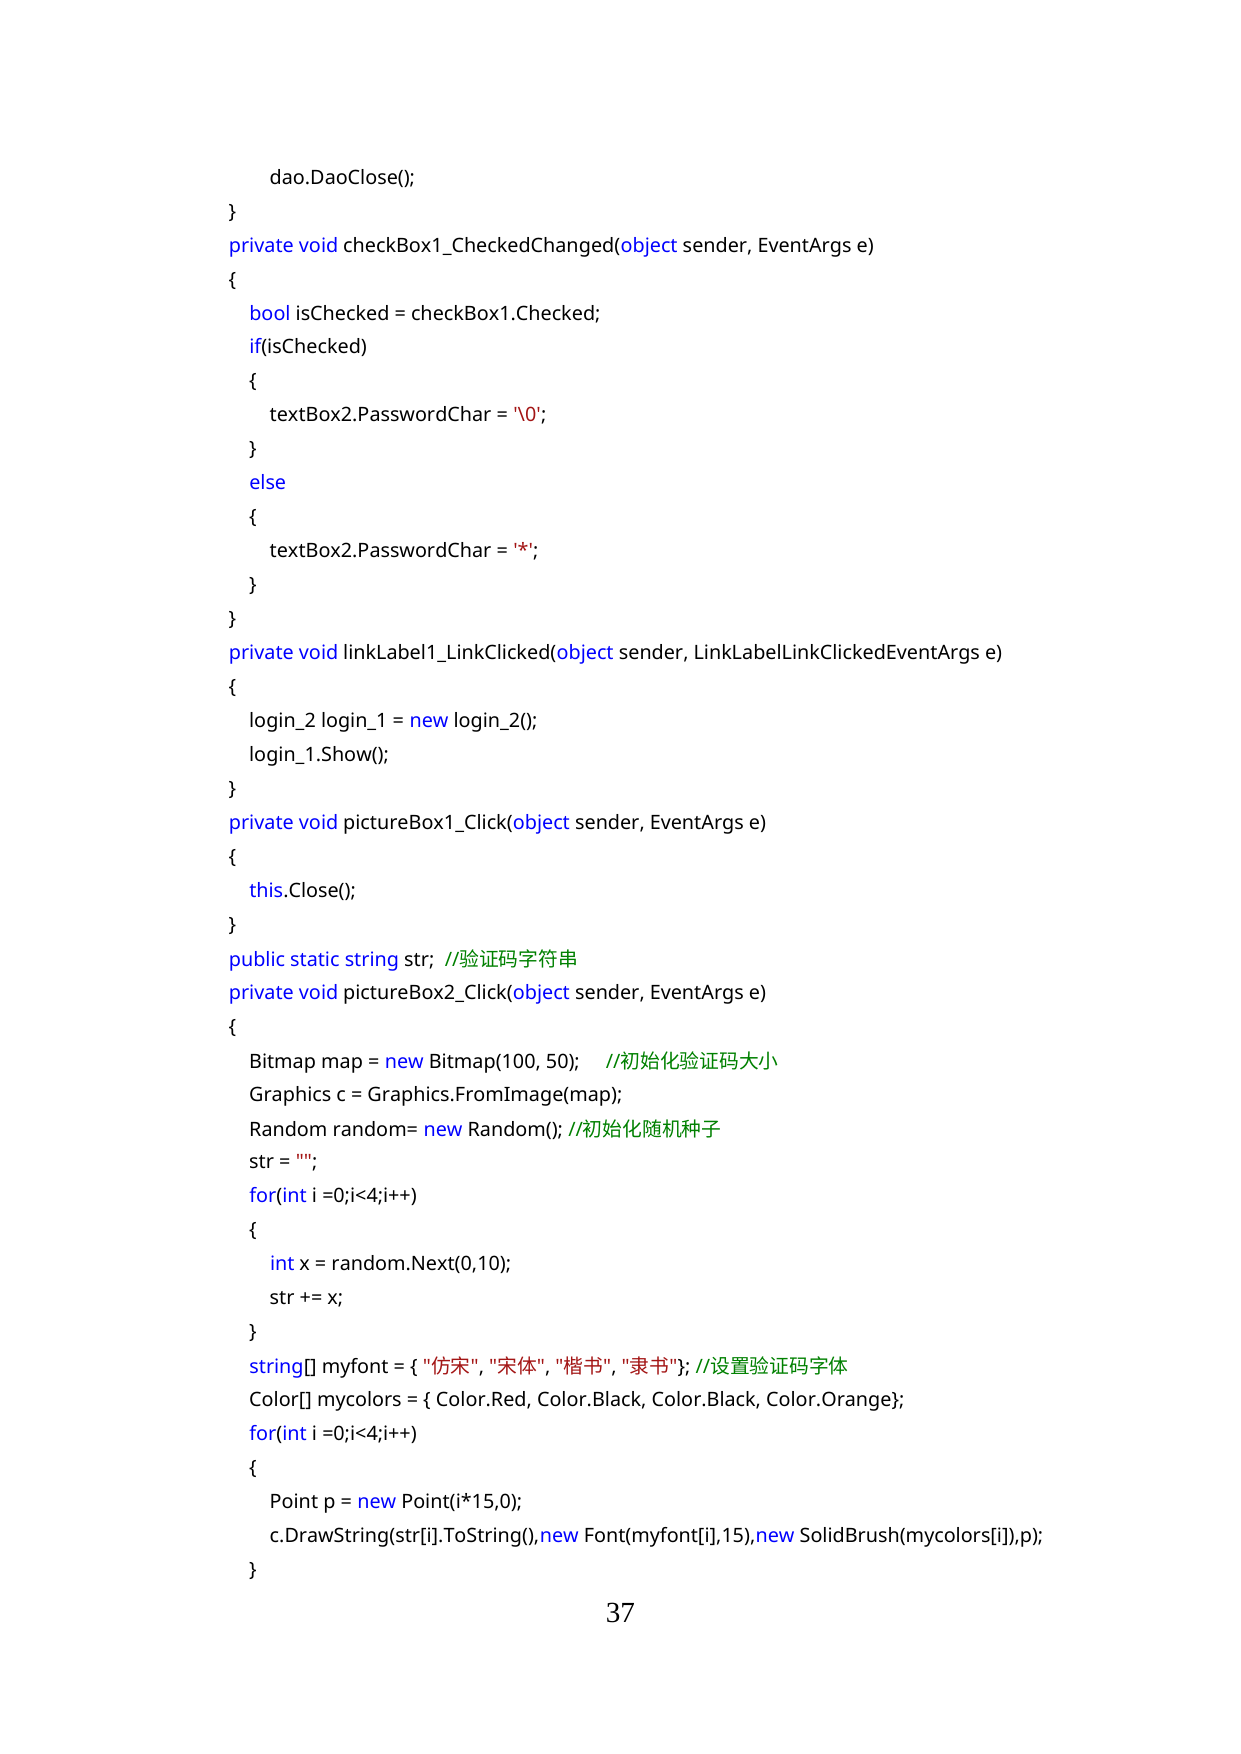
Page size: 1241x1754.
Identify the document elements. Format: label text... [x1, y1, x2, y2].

text { [187, 363, 1053, 397]
text } [187, 601, 1053, 635]
text bool isChecked = checkBox1.Checked; [187, 295, 1053, 329]
text login_1.Show(); [187, 737, 1053, 771]
text private void linkLabel1_LinkClicked(object sender, LinkLabelLinkClickedEventArgs e) [187, 635, 1053, 669]
text string[] myfont = { "仿宋", "宋体", "楷书", "隶书"}; //设置验证码字体 [187, 1348, 1053, 1382]
text public static string str; //验证码字符串 [187, 941, 1053, 974]
text } [187, 431, 1053, 465]
text } [187, 907, 1053, 941]
text { [187, 499, 1053, 533]
text Random random= new Random(); //初始化随机种子 [187, 1110, 1053, 1144]
text c.DrawString(str[i].ToString(),new Font(myfont[i],15),new SolidBrush(mycolors[i]),p); [187, 1518, 1053, 1552]
text { [187, 1212, 1053, 1246]
text for(int i =0;i<4;i++) [187, 1416, 1053, 1450]
text this.Close(); [187, 873, 1053, 907]
text str += x; [187, 1280, 1053, 1314]
text if(isChecked) [187, 329, 1053, 363]
text { [187, 261, 1053, 295]
text private void pictureBox1_Click(object sender, EventArgs e) [187, 805, 1053, 839]
text else [187, 465, 1053, 499]
text Color[] mycolors = { Color.Red, Color.Black, Color.Black, Color.Orange}; [187, 1382, 1053, 1416]
text int x = random.Next(0,10); [187, 1246, 1053, 1280]
text str = ""; [187, 1144, 1053, 1178]
text textBox2.PasswordChar = '\0'; [187, 397, 1053, 431]
text { [187, 1450, 1053, 1484]
text } [187, 567, 1053, 601]
text { [187, 839, 1053, 873]
text for(int i =0;i<4;i++) [187, 1178, 1053, 1212]
text { [187, 669, 1053, 703]
text Graphics c = Graphics.FromImage(map); [187, 1076, 1053, 1110]
text } [187, 193, 1053, 227]
text Point p = new Point(i*15,0); [187, 1484, 1053, 1518]
text private void checkBox1_CheckedChanged(object sender, EventArgs e) [187, 227, 1053, 261]
text } [187, 771, 1053, 805]
text } [187, 1552, 1053, 1586]
text login_2 login_1 = new login_2(); [187, 703, 1053, 737]
text textBox2.PasswordChar = '*'; [187, 533, 1053, 567]
text } [187, 1314, 1053, 1348]
text Bitmap map = new Bitmap(100, 50); //初始化验证码大小 [187, 1042, 1053, 1076]
text dao.DaoClose(); [187, 159, 1053, 193]
text private void pictureBox2_Click(object sender, EventArgs e) [187, 974, 1053, 1008]
text { [187, 1008, 1053, 1042]
